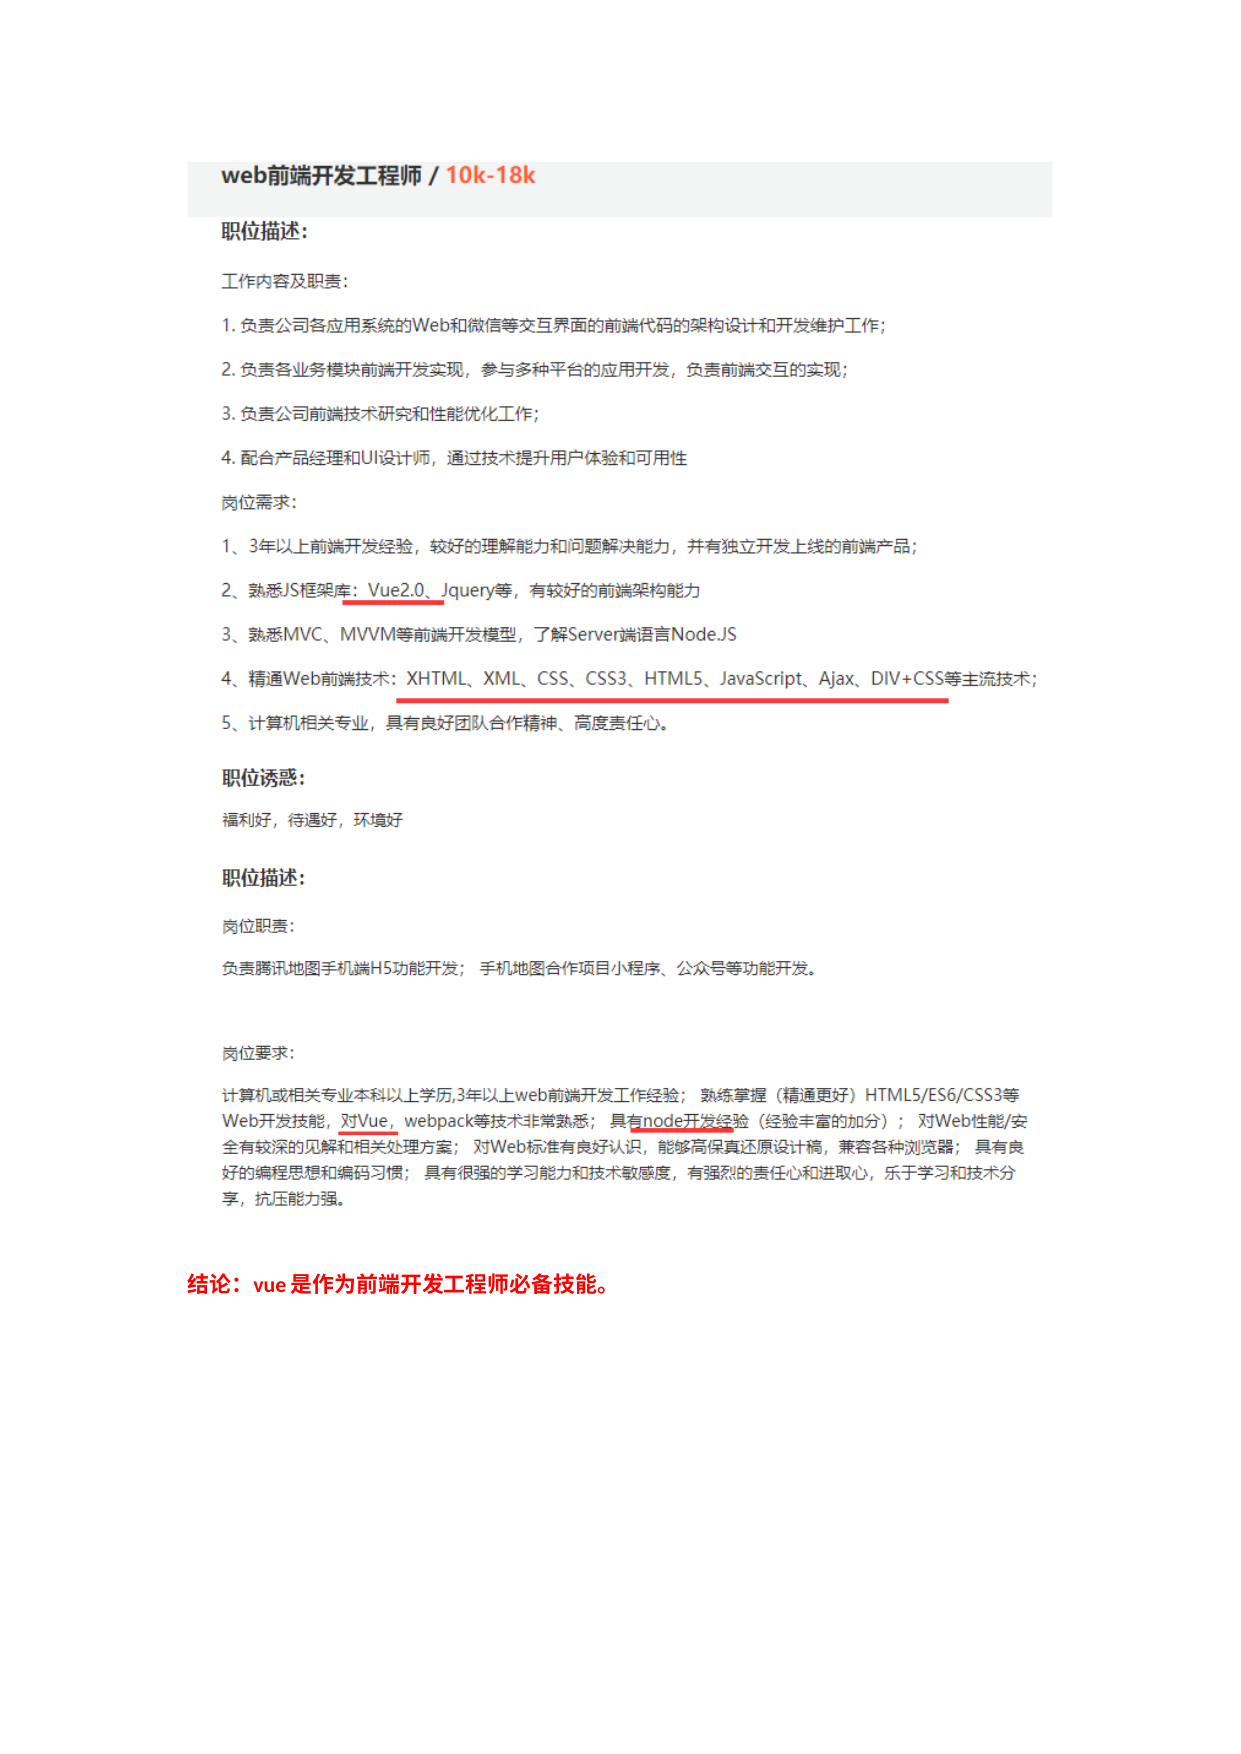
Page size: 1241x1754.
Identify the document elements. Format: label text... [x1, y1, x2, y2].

picture [187, 747, 1053, 1221]
text 结论：vue是作为前端开发工程师必备技能。 [187, 1267, 1053, 1299]
picture [187, 162, 1053, 745]
